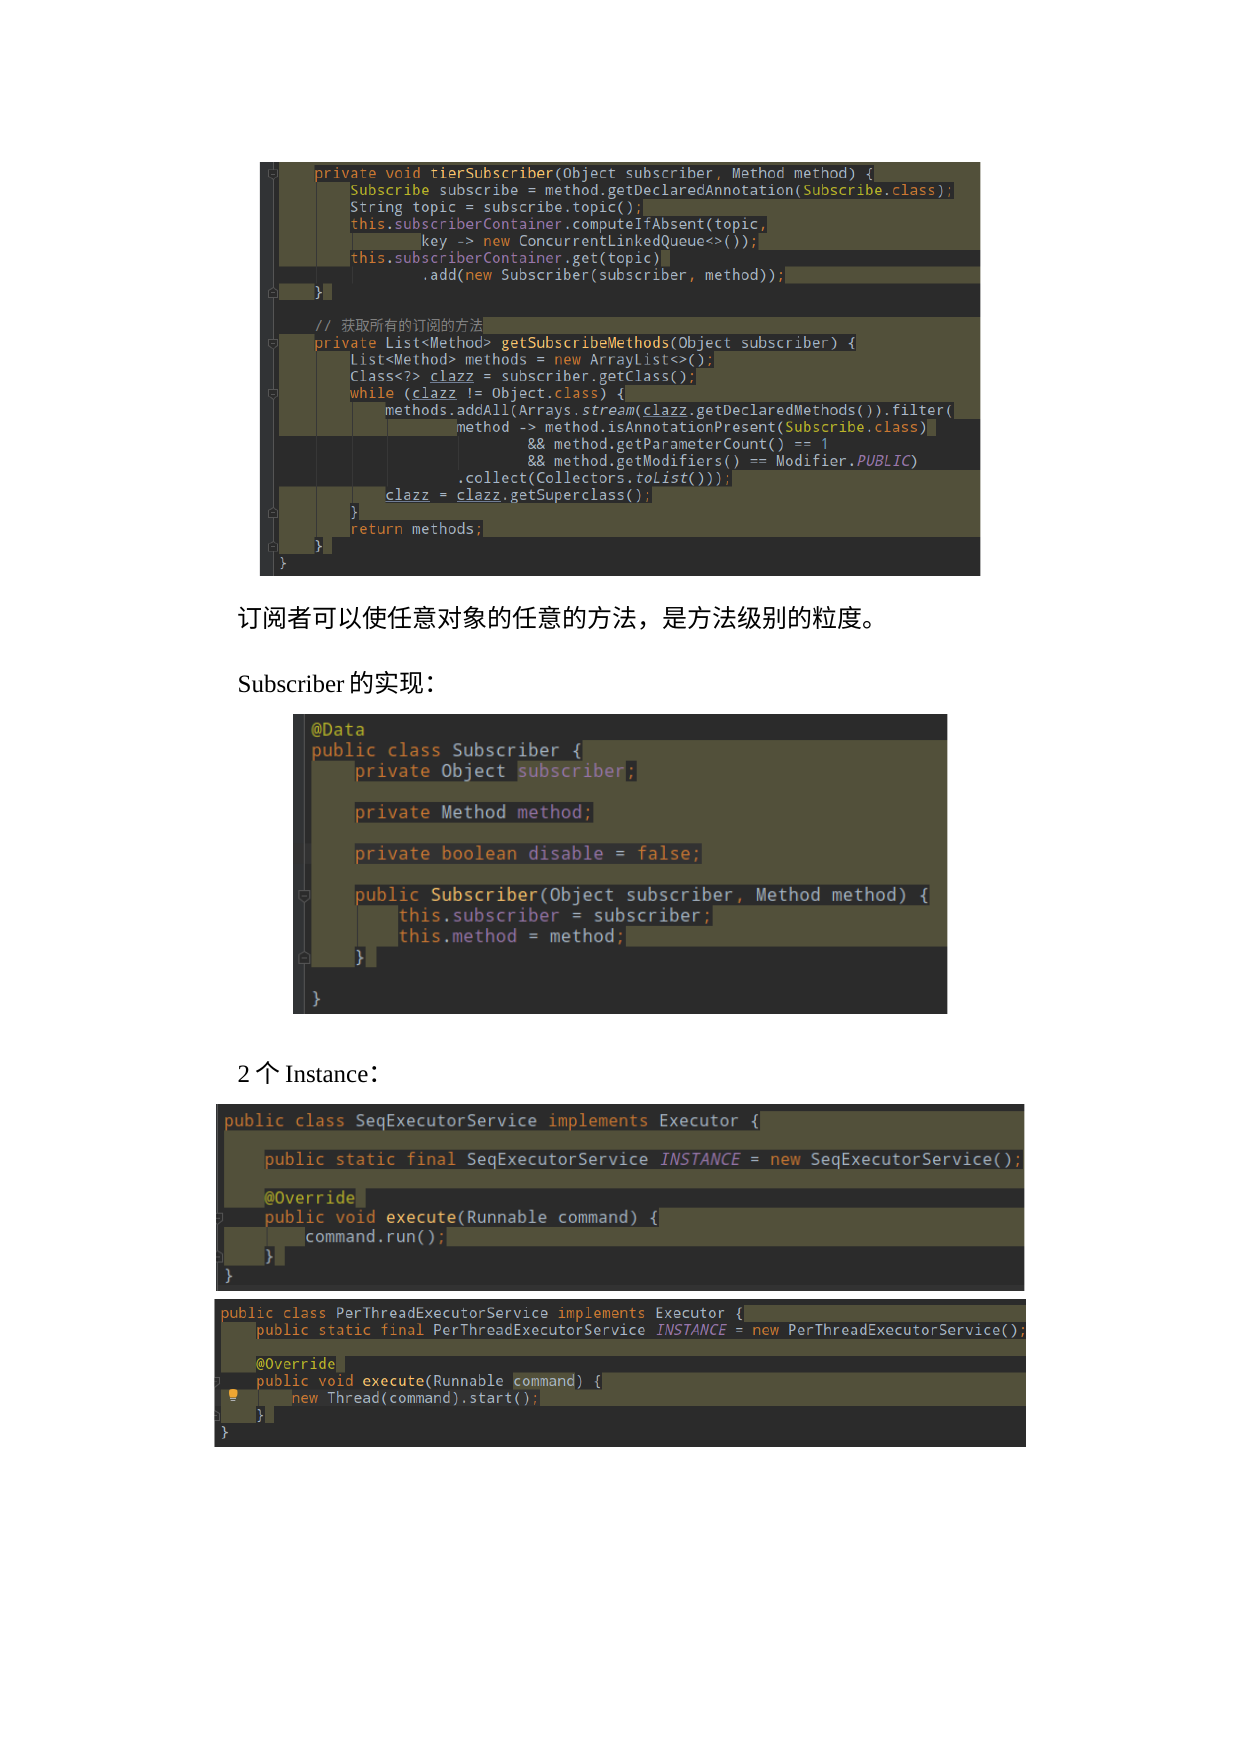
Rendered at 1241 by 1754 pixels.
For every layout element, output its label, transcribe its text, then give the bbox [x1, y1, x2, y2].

text Subscriber的实现： [187, 649, 1053, 714]
picture [216, 1104, 1025, 1291]
picture [293, 714, 948, 1014]
picture [214, 1299, 1026, 1447]
text 2个Instance： [187, 1039, 1053, 1104]
text 订阅者可以使任意对象的任意的方法，是方法级别的粒度。 [187, 584, 1053, 649]
picture [259, 162, 981, 576]
